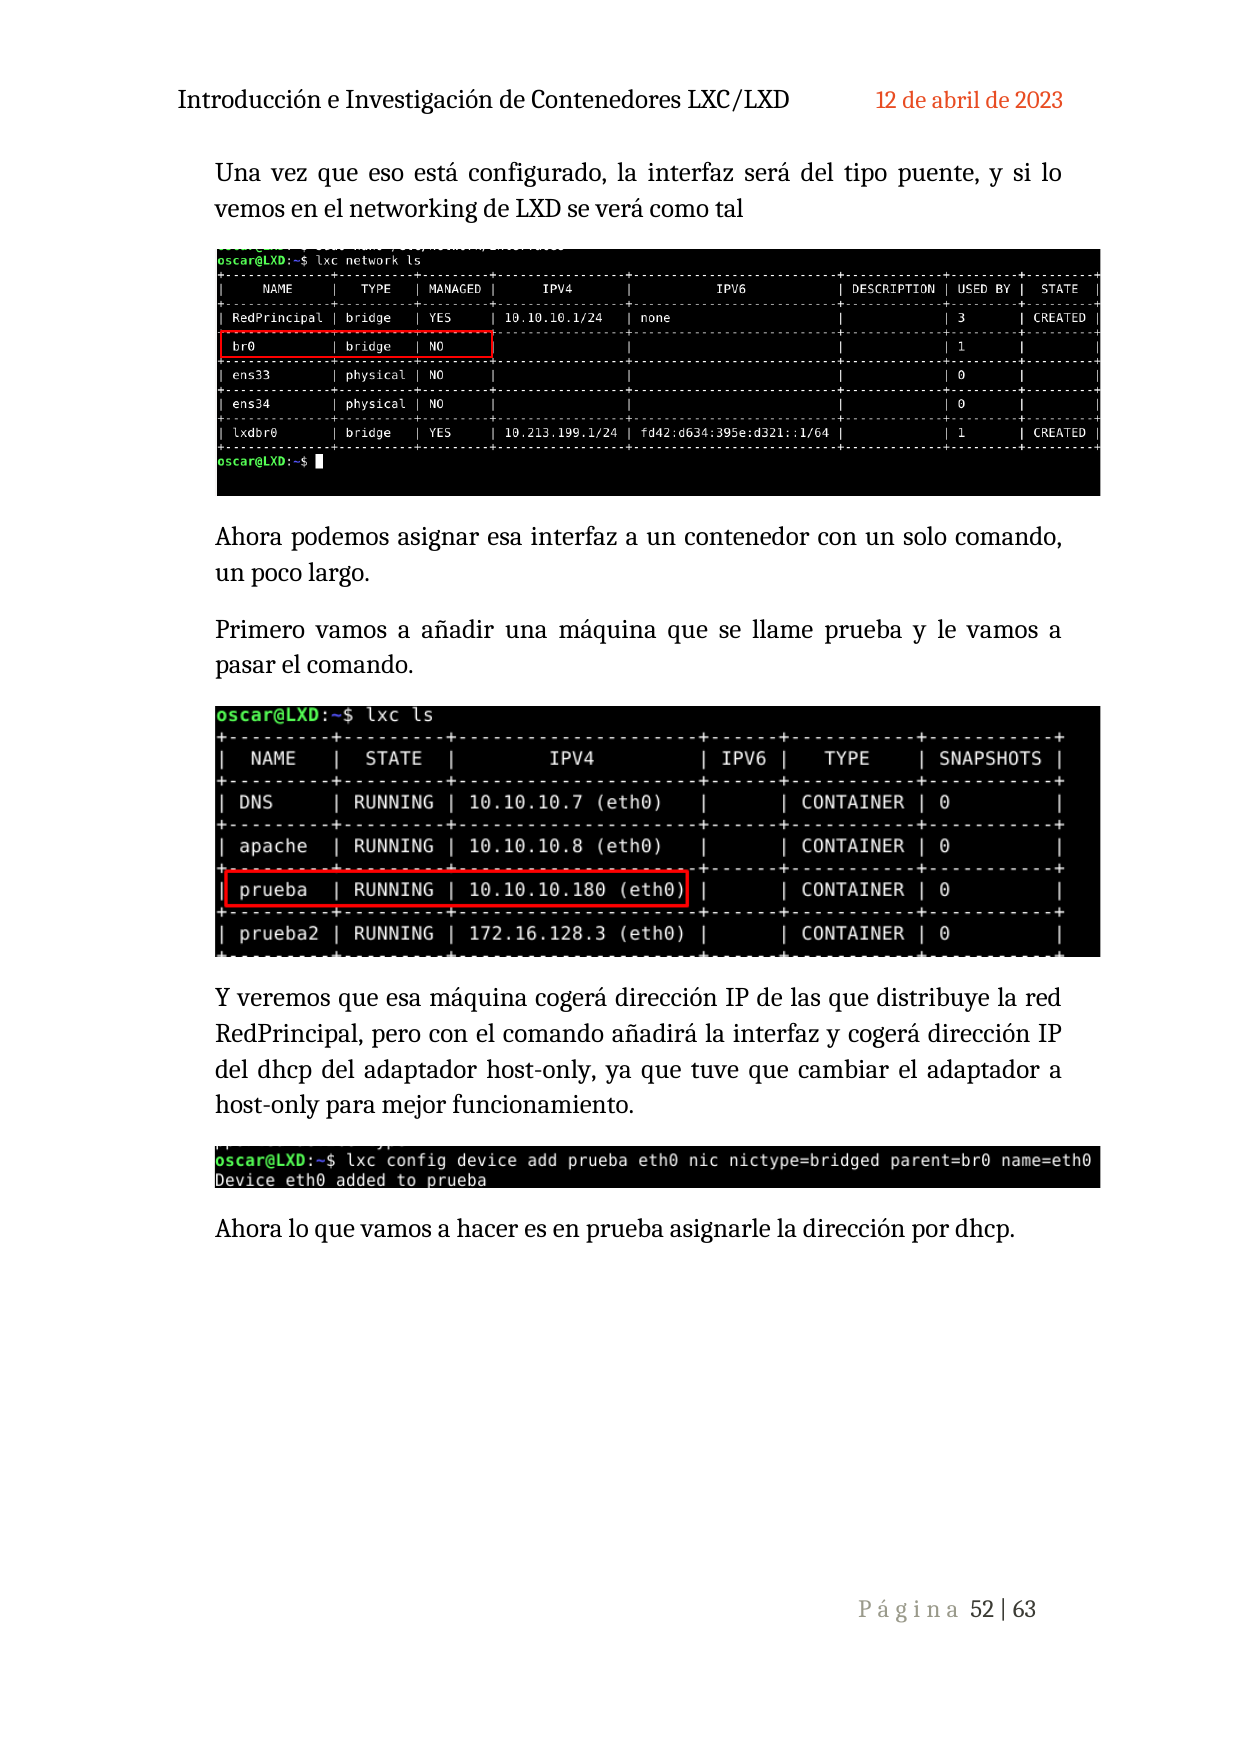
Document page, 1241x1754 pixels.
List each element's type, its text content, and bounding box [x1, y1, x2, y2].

picture [214, 706, 1101, 957]
text Ahora lo que vamos a hacer es en prueba asignarle la dirección por dhcp. [215, 1213, 1063, 1244]
text Ahora podemos asignar esa interfaz a un contenedor con un solo comando, un poco largo. [215, 521, 1063, 588]
picture [214, 249, 1101, 496]
text Una vez que eso está configurado, la interfaz será del tipo puente, y si lo vemos en el networking de LXD se verá como tal [215, 157, 1063, 224]
text Y veremos que esa máquina cogerá dirección IP de las que distribuye la red RedPrincipal, pero con el comando añadirá la interfaz y cogerá dirección IP del dhcp del adaptador host-only, ya que tuve que cambiar el adaptador a host-only para mejor funcionamiento. [215, 982, 1063, 1121]
text Primero vamos a añadir una máquina que se llame prueba y le vamos a pasar el comando. [215, 614, 1063, 681]
picture [214, 1146, 1101, 1188]
